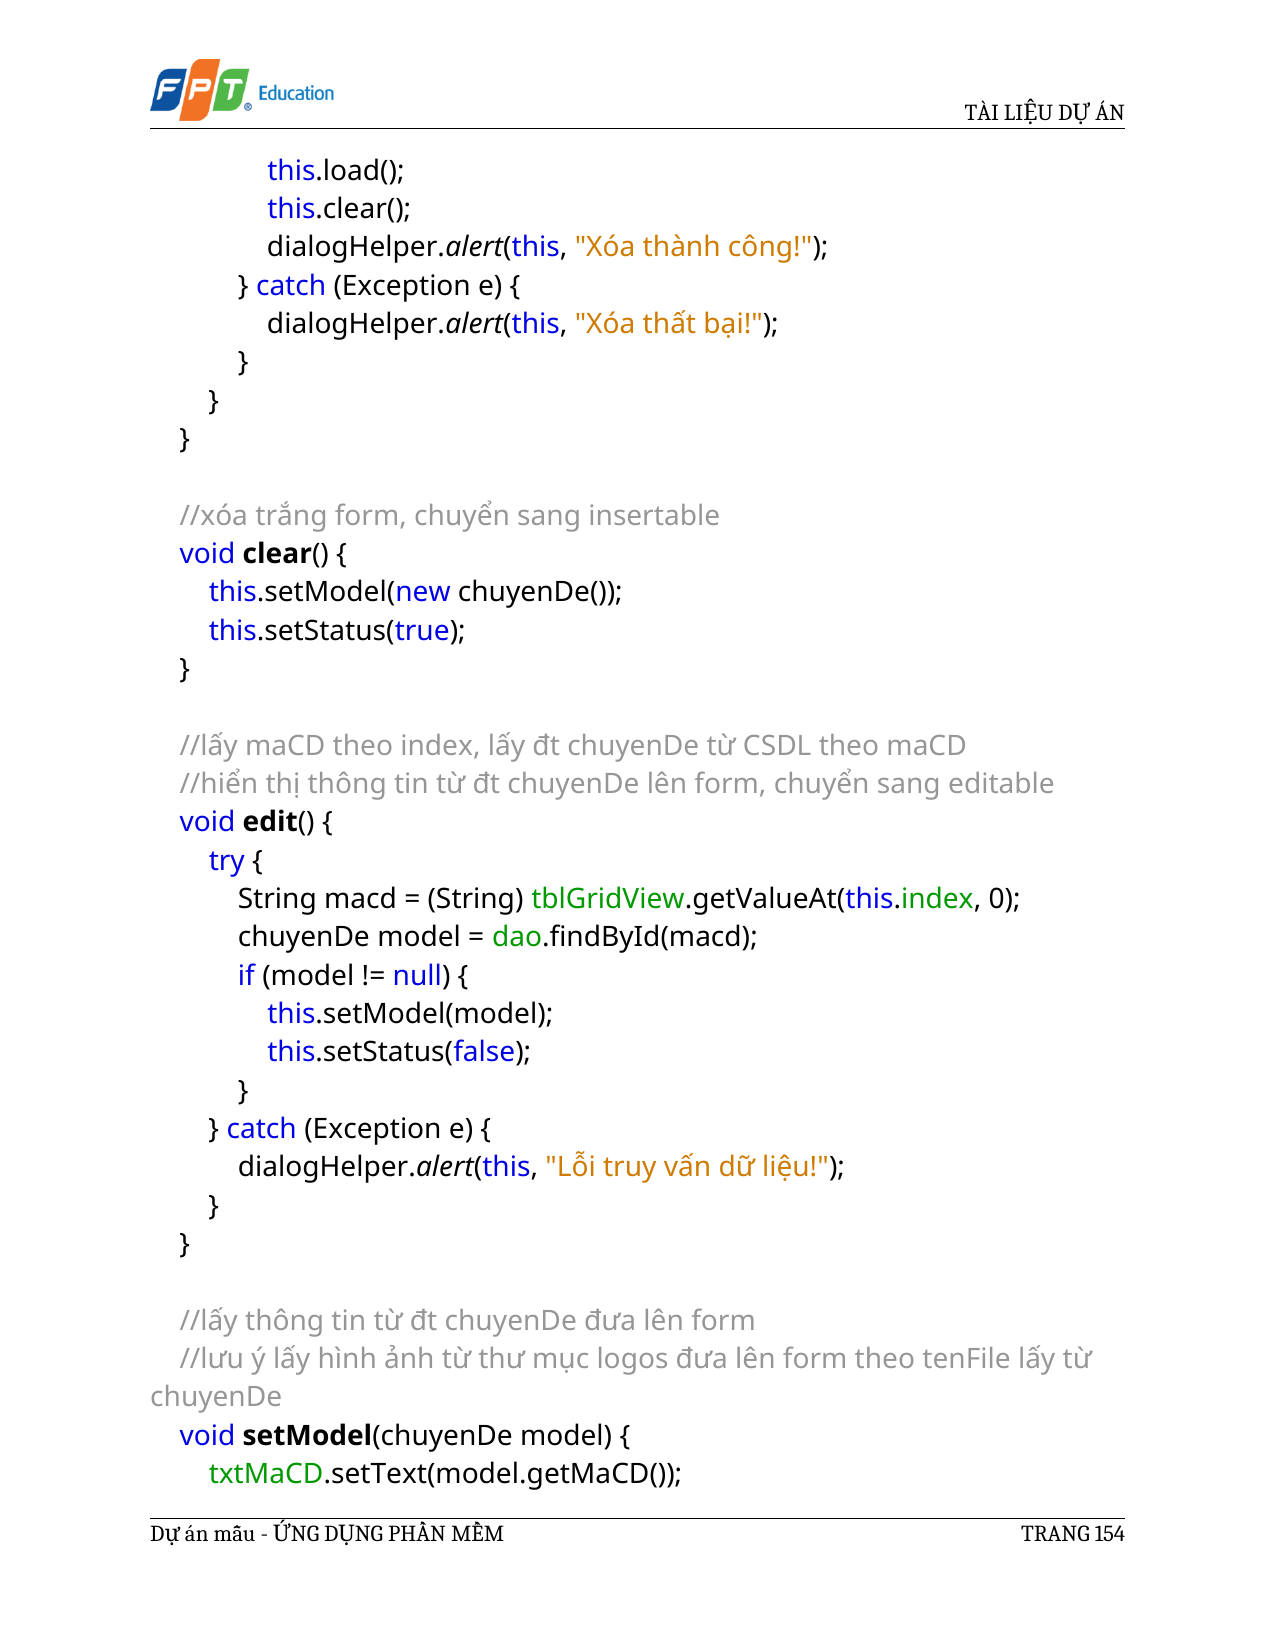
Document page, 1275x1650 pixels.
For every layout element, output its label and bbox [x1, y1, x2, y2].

picture [150, 59, 336, 121]
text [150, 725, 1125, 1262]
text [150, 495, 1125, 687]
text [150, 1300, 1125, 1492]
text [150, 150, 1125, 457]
